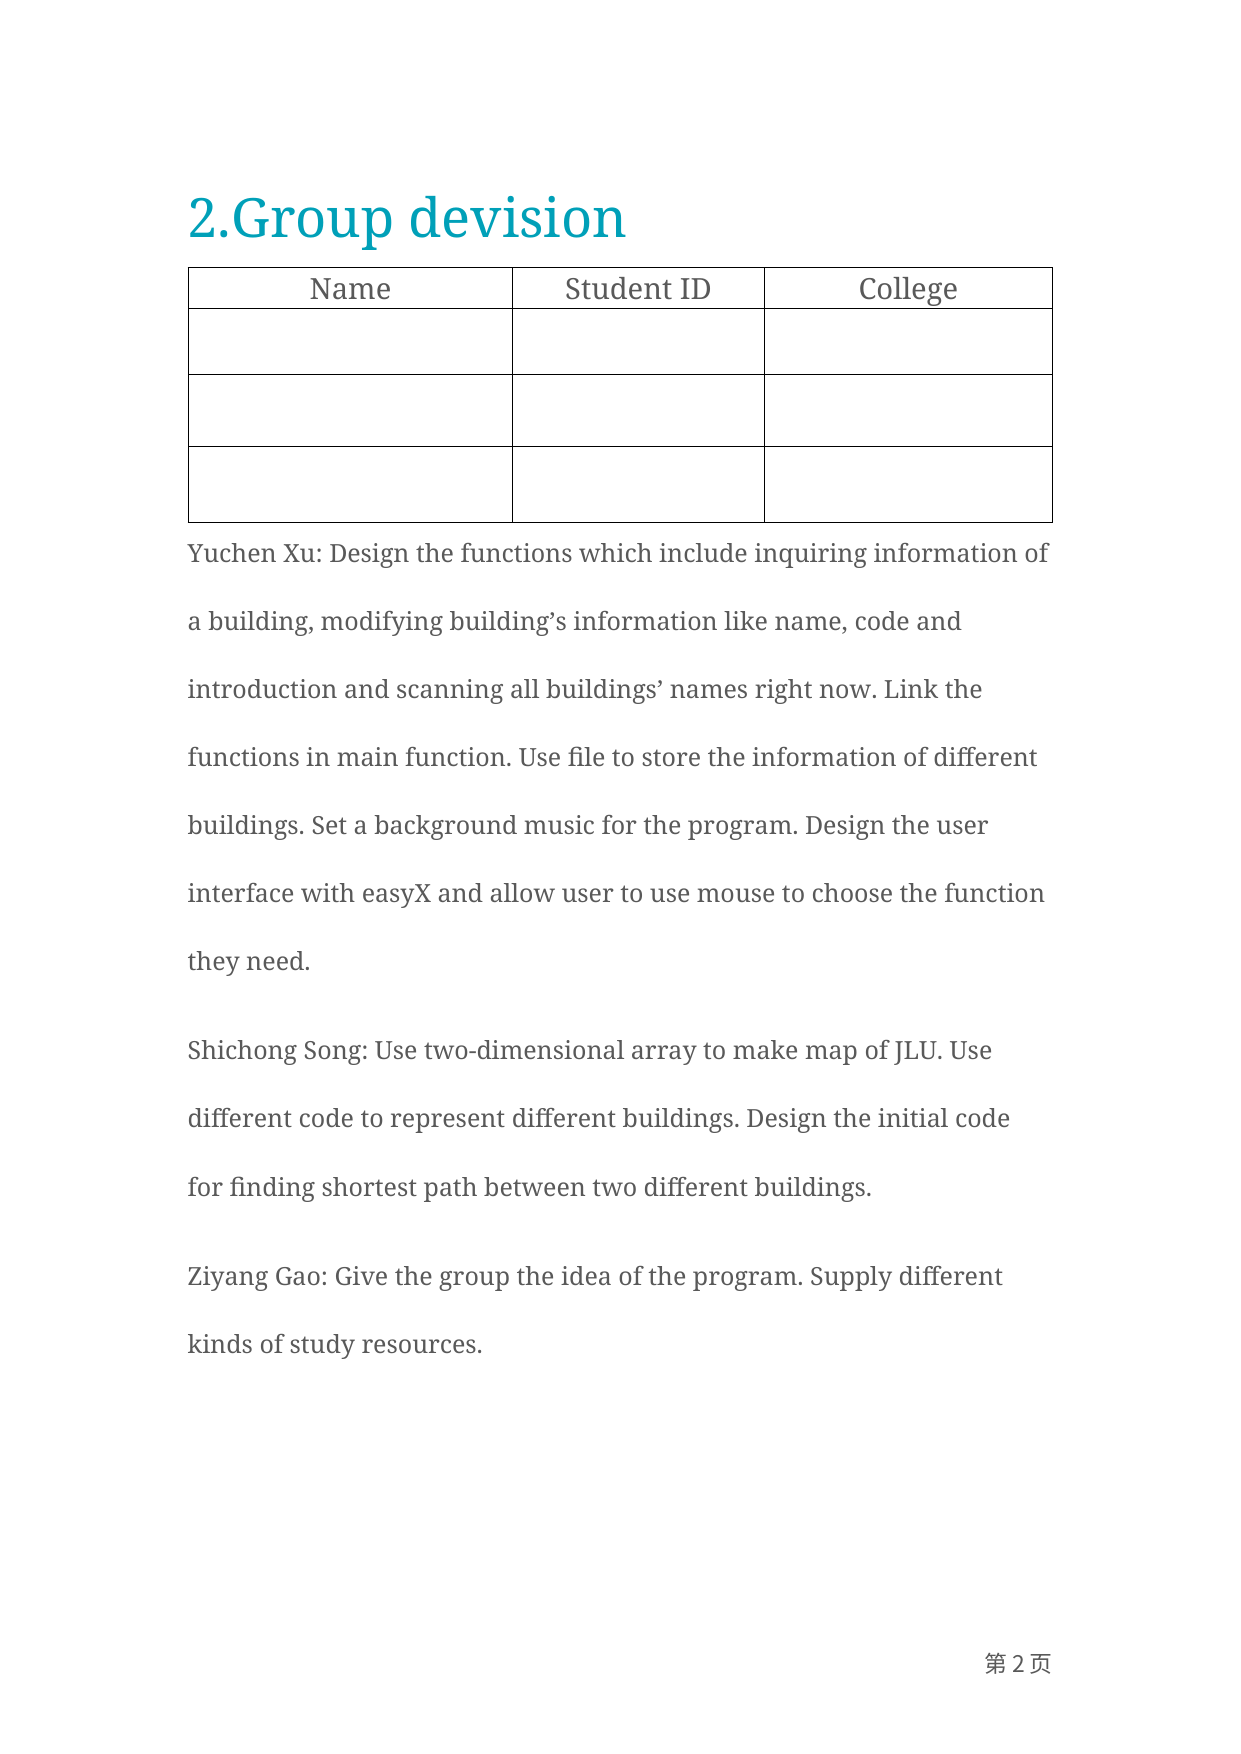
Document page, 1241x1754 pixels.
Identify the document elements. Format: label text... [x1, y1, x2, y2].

table_header College [765, 268, 1052, 308]
table_cell [189, 309, 512, 373]
table_cell [189, 375, 512, 446]
table_cell [189, 447, 512, 522]
table_cell [765, 447, 1052, 522]
text Ziyang Gao: Give the group the idea of the program. Supply different kinds of study resources. [187, 1258, 1053, 1360]
table_cell [513, 309, 764, 373]
table_cell [513, 447, 764, 522]
table_cell [765, 375, 1052, 446]
table_header Name [189, 268, 512, 308]
text Shichong Song: Use two-dimensional array to make map of JLU. Use different code to represent different buildings. Design the initial code for finding shortest path between two different buildings. [187, 1033, 1053, 1203]
text Yuchen Xu: Design the functions which include inquiring information of a building, modifying building’s information like name, code and introduction and scanning all buildings’ names right now. Link the functions in main function. Use file to store the information of different buildings. Set a background music for the program. Design the user interface with easyX and allow user to use mouse to choose the function they need. [187, 535, 1053, 978]
table_cell [513, 375, 764, 446]
table_cell [765, 309, 1052, 373]
table_header Student ID [513, 268, 764, 308]
subtitle 2.Group devision [187, 180, 1053, 254]
